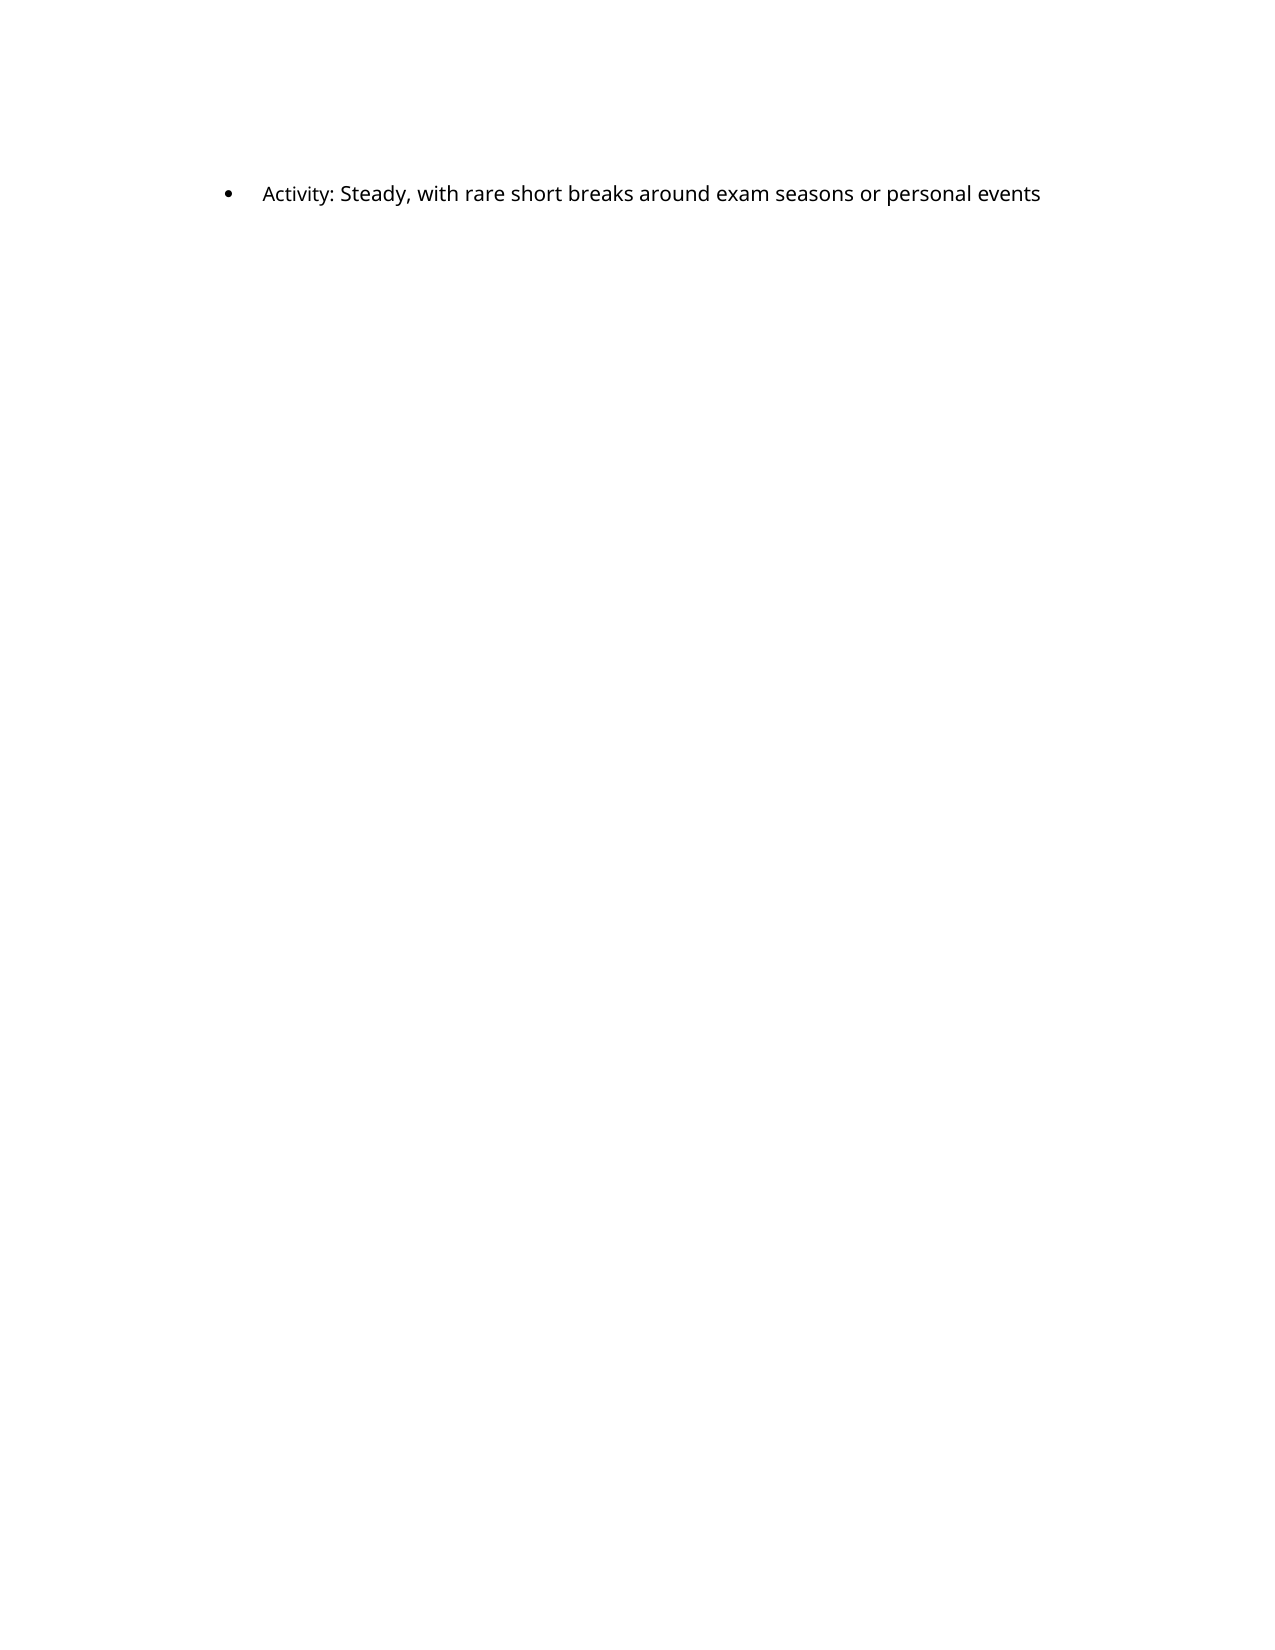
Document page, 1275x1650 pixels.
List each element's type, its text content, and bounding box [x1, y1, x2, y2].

list Activity: Steady, with rare short breaks around exam seasons or personal events [225, 179, 1087, 208]
